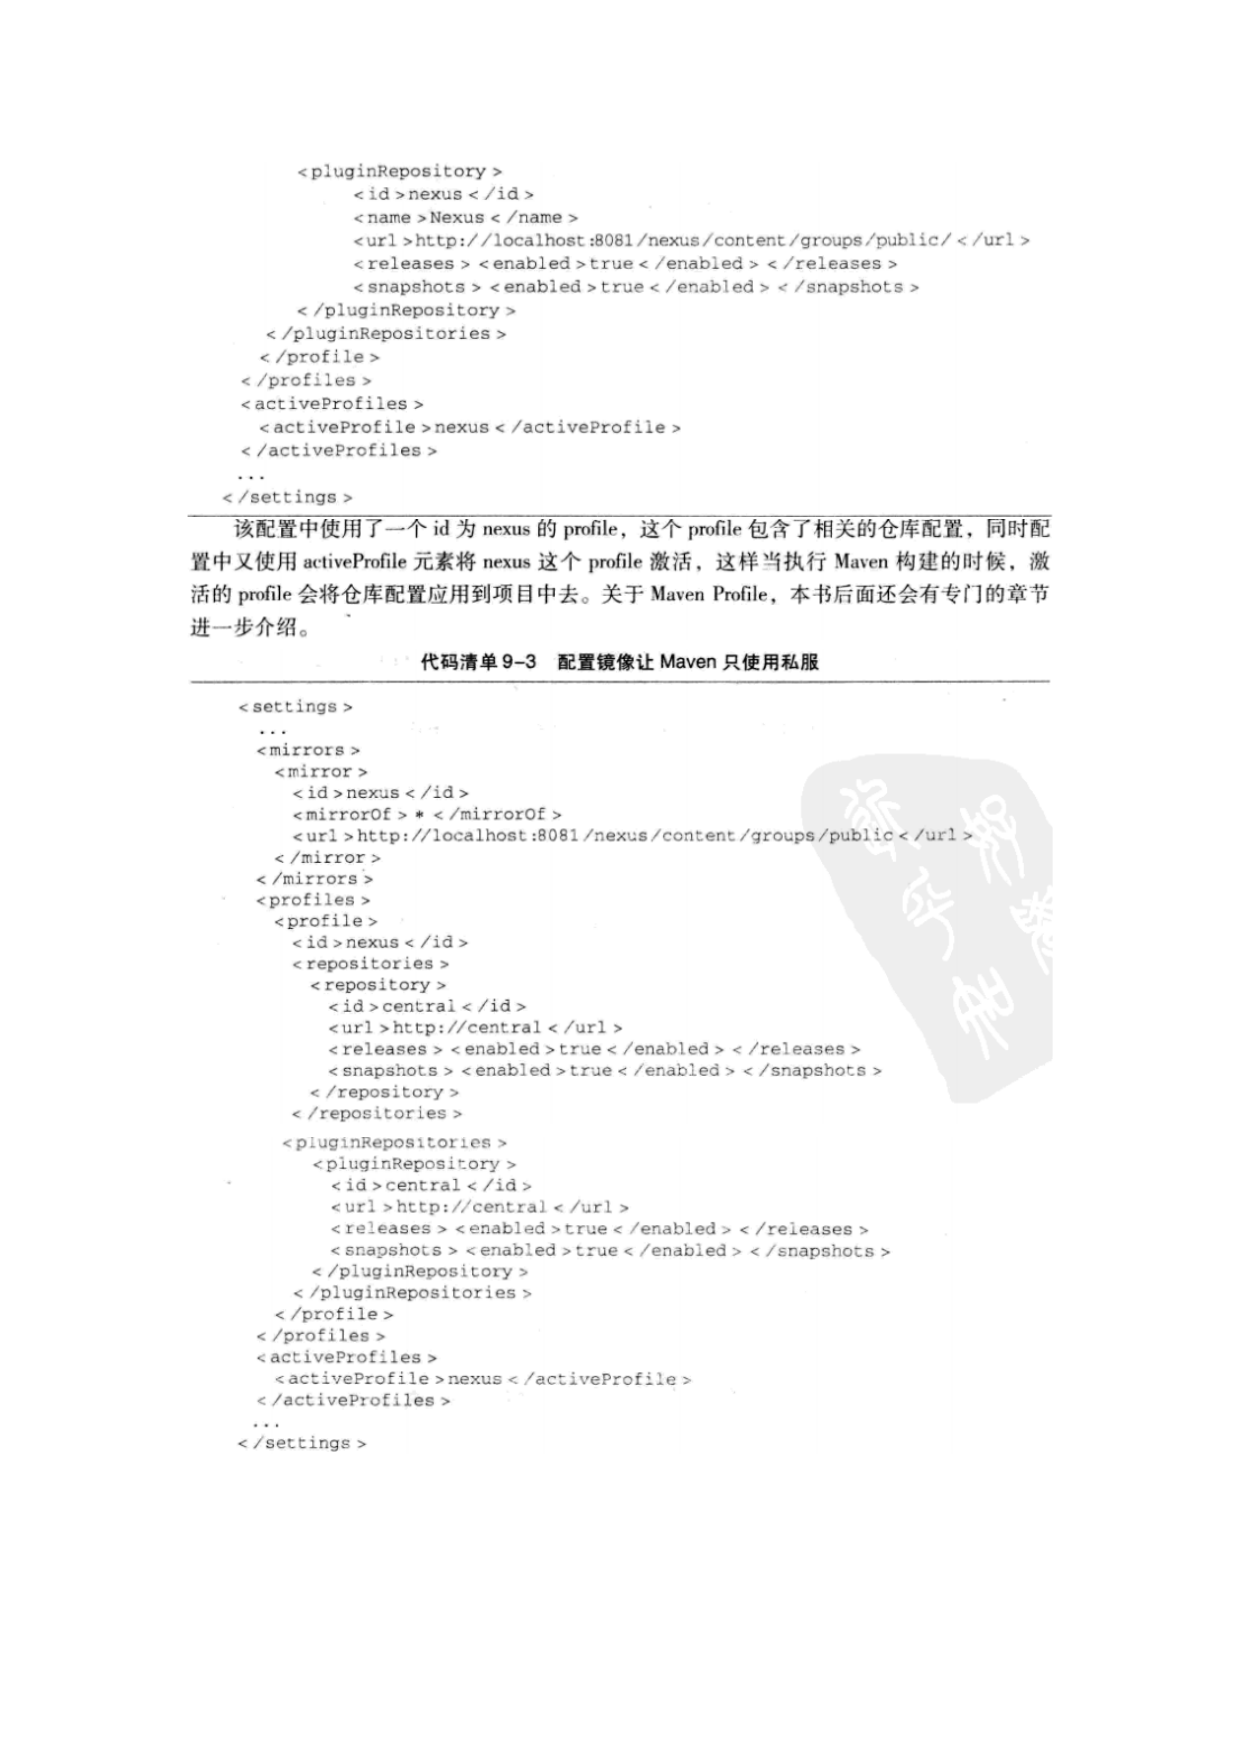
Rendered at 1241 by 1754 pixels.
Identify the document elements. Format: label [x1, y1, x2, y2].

picture [187, 519, 1053, 640]
picture [187, 1137, 1053, 1454]
picture [187, 649, 1053, 1124]
picture [187, 162, 1053, 517]
